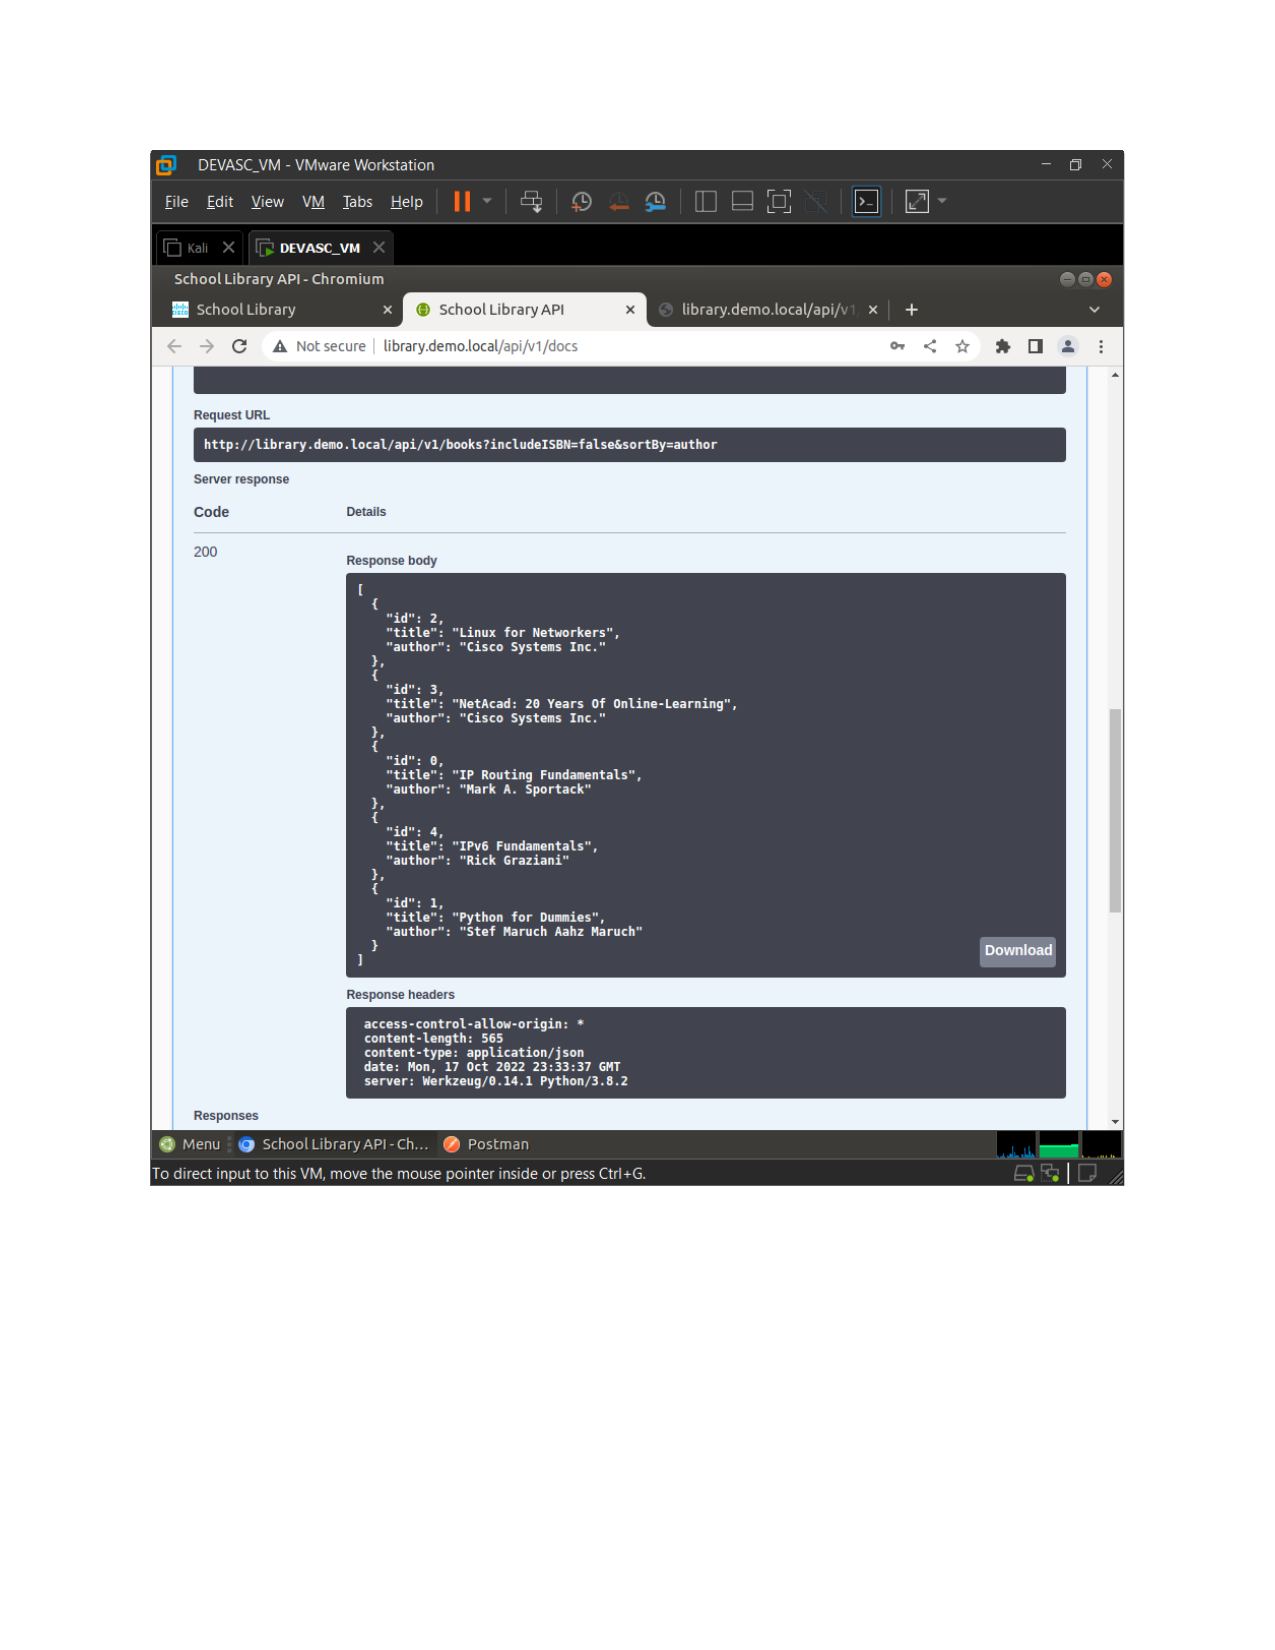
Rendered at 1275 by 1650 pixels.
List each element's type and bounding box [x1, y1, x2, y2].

picture [150, 150, 1125, 1186]
